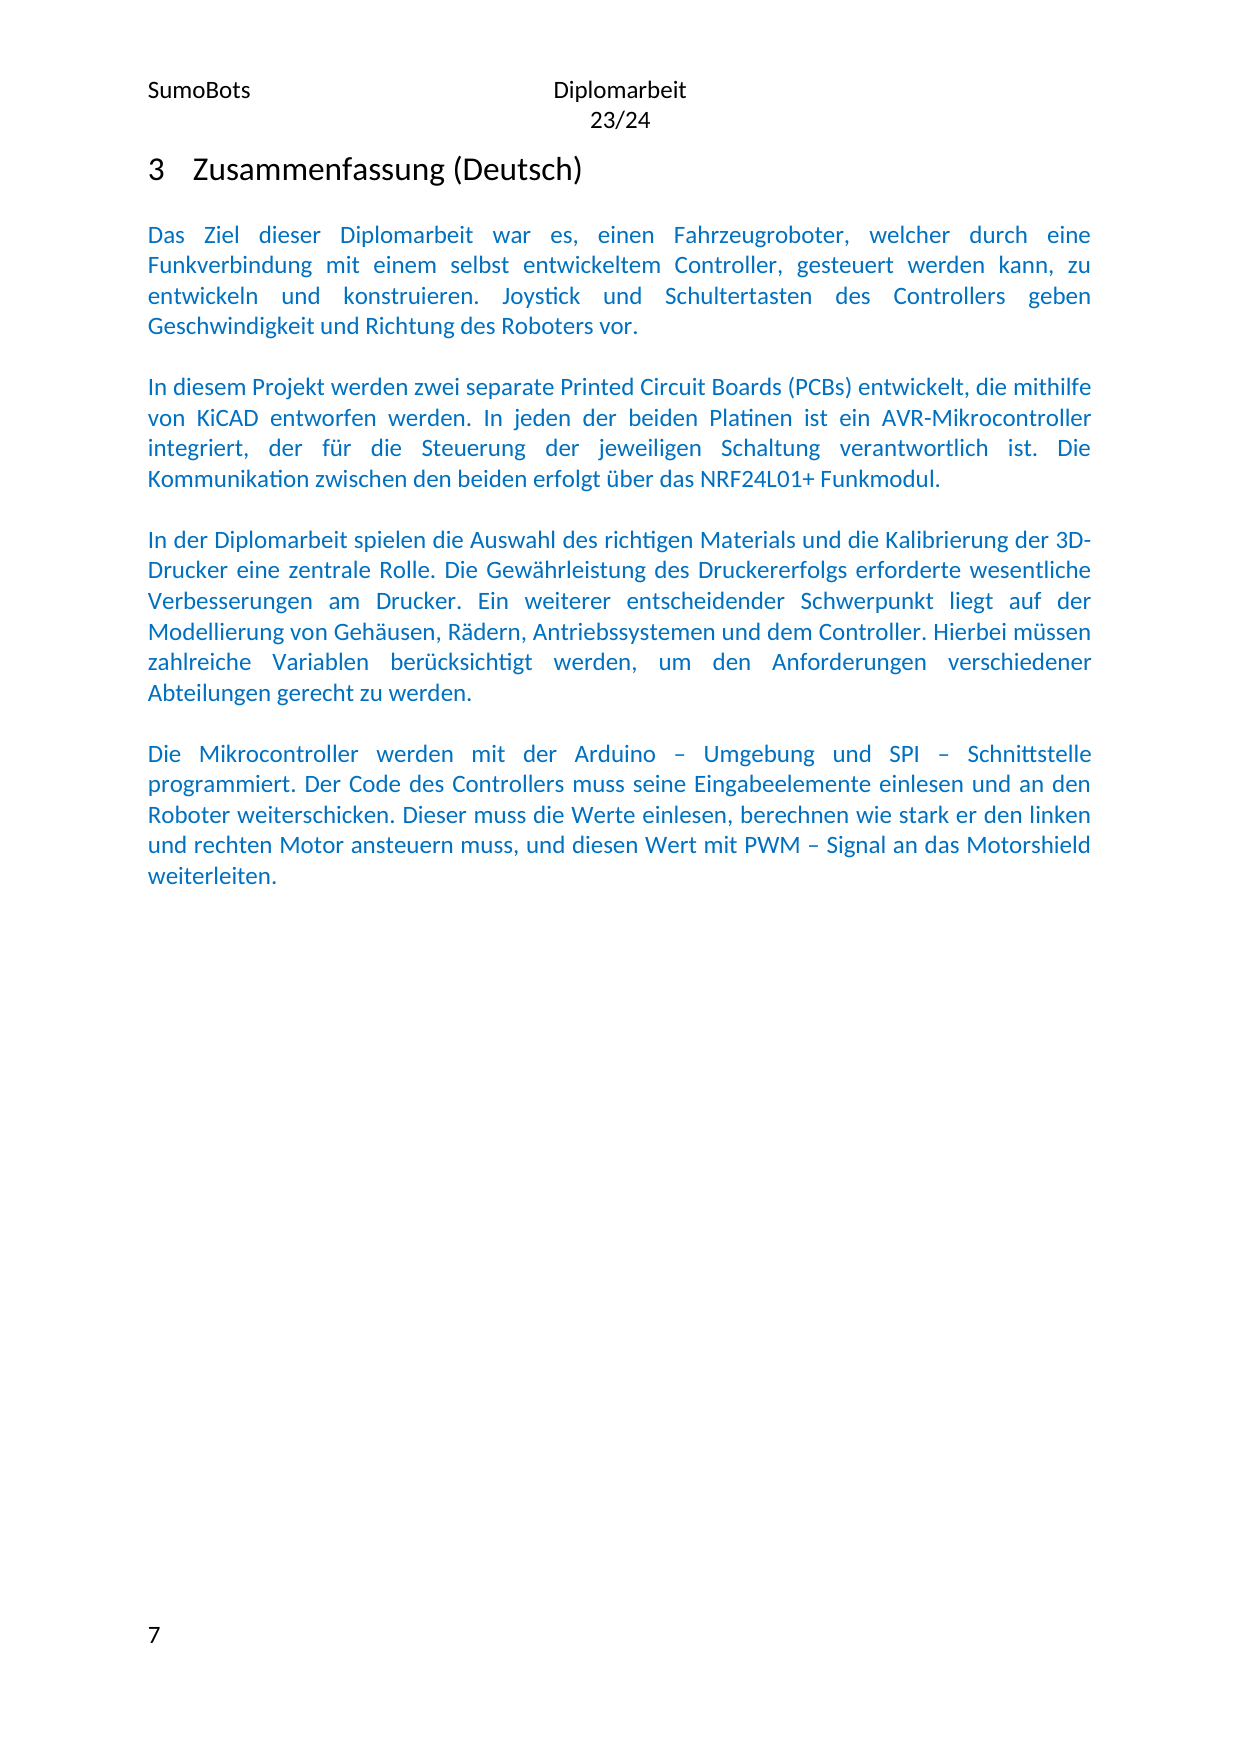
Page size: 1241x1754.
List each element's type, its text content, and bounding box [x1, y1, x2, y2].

text Die Mikrocontroller werden mit der Arduino – Umgebung und SPI – Schnittstelle programmiert. Der Code des Controllers muss seine Eingabeelemente einlesen und an den Roboter weiterschicken. Dieser muss die Werte einlesen, berechnen wie stark er den linken und rechten Motor ansteuern muss, und diesen Wert mit PWM – Signal an das Motorshield weiterleiten. [148, 738, 1093, 890]
text Das Ziel dieser Diplomarbeit war es, einen Fahrzeugroboter, welcher durch eine Funkverbindung mit einem selbst entwickeltem Controller, gesteuert werden kann, zu entwickeln und konstruieren. Joystick und Schultertasten des Controllers geben Geschwindigkeit und Richtung des Roboters vor. [148, 219, 1093, 341]
text In diesem Projekt werden zwei separate Printed Circuit Boards (PCBs) entwickelt, die mithilfe von KiCAD entworfen werden. In jeden der beiden Platinen ist ein AVR-Mikrocontroller integriert, der für die Steuerung der jeweiligen Schaltung verantwortlich ist. Die Kommunikation zwischen den beiden erfolgt über das NRF24L01+ Funkmodul. [148, 371, 1093, 493]
subtitle Zusammenfassung (Deutsch) [148, 148, 1093, 188]
text In der Diplomarbeit spielen die Auswahl des richtigen Materials und die Kalibrierung der 3D-Drucker eine zentrale Rolle. Die Gewährleistung des Druckererfolgs erforderte wesentliche Verbesserungen am Drucker. Ein weiterer entscheidender Schwerpunkt liegt auf der Modellierung von Gehäusen, Rädern, Antriebssystemen und dem Controller. Hierbei müssen zahlreiche Variablen berücksichtigt werden, um den Anforderungen verschiedener Abteilungen gerecht zu werden. [148, 524, 1093, 707]
